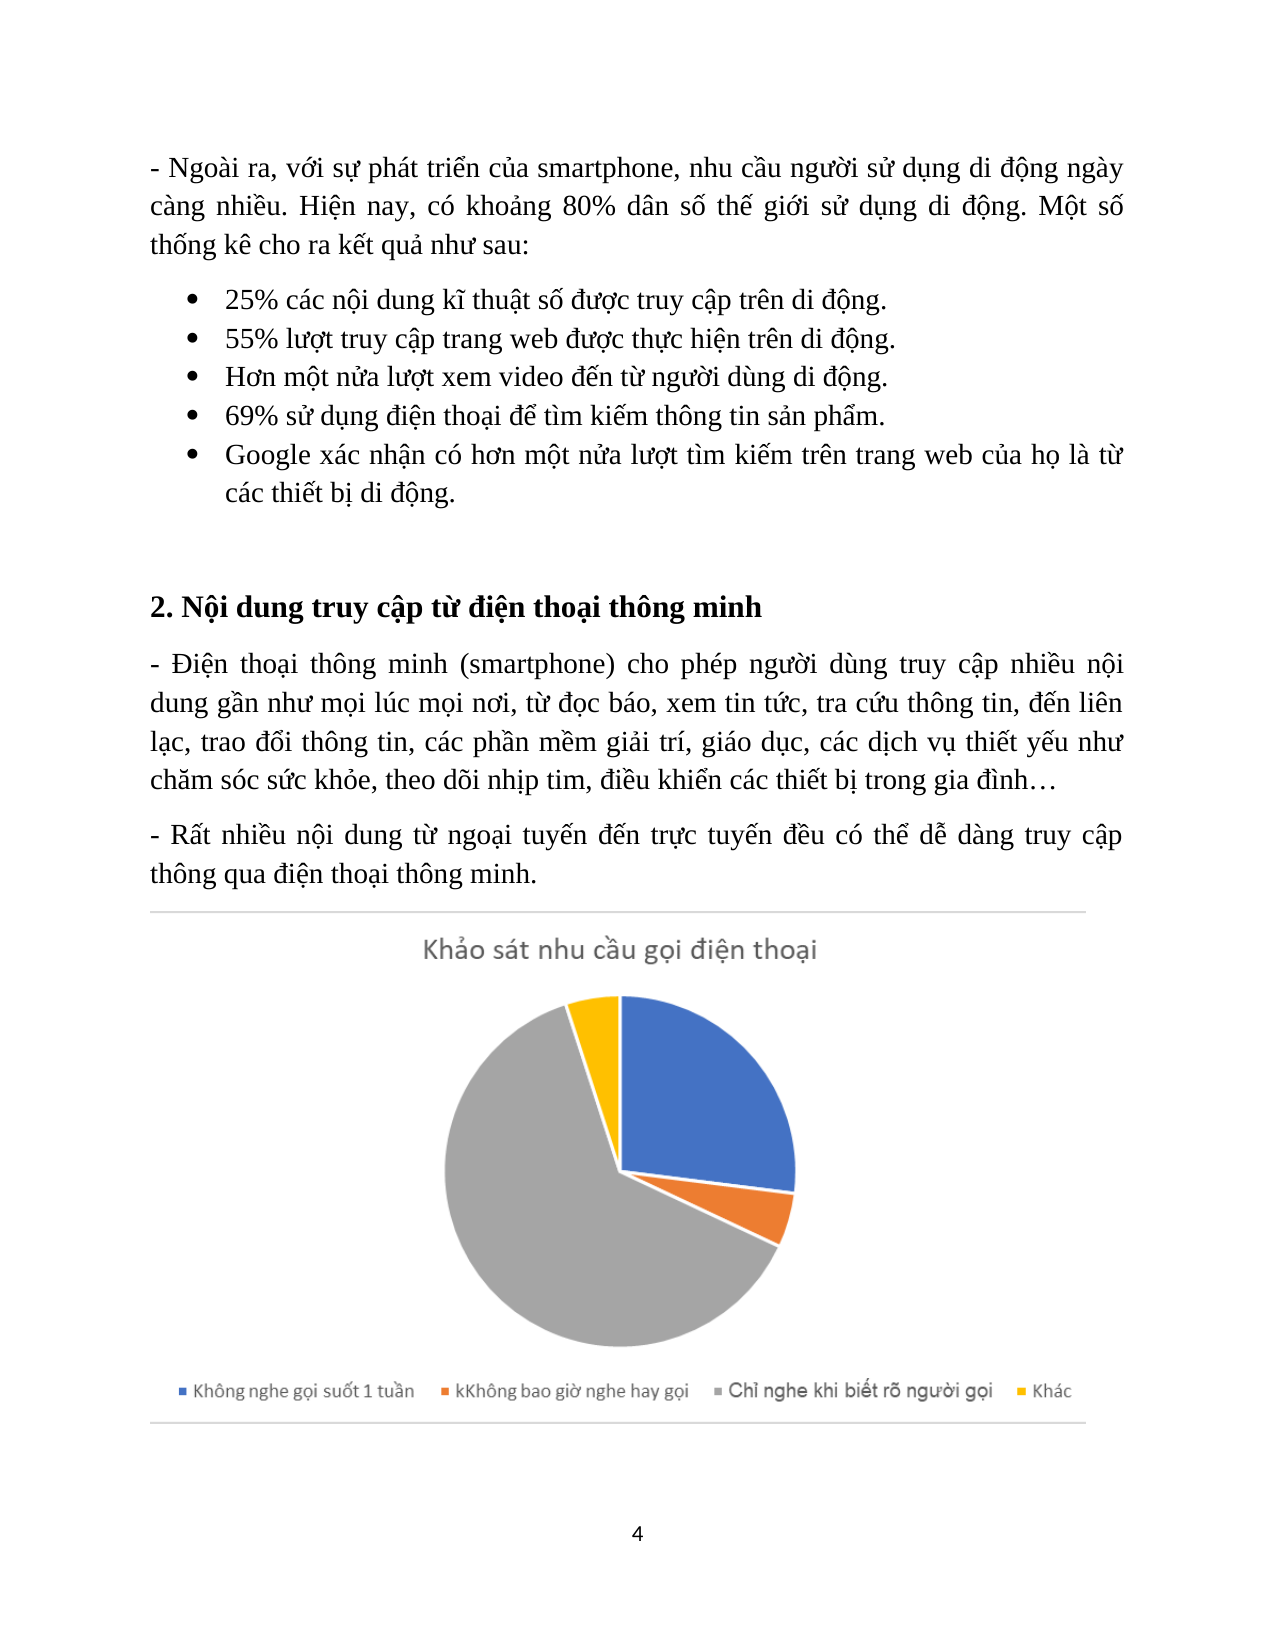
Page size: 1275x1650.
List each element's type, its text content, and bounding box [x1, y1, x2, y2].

list 69% sử dụng điện thoại để tìm kiếm thông tin sản phẩm. [187, 398, 1125, 432]
picture [150, 911, 1086, 1424]
text - Ngoài ra, với sự phát triển của smartphone, nhu cầu người sử dụng di động ngày càng nhiều. Hiện nay, có khoảng 80% dân số thế giới sử dụng di động. Một số thống kê cho ra kết quả như sau: [150, 150, 1125, 261]
list 55% lượt truy cập trang web được thực hiện trên di động. [187, 321, 1125, 354]
list Google xác nhận có hơn một nửa lượt tìm kiếm trên trang web của họ là từ các thiết bị di động. [187, 437, 1125, 509]
text 2. Nội dung truy cập từ điện thoại thông minh [150, 589, 1125, 624]
text - Rất nhiều nội dung từ ngoại tuyến đến trực tuyến đều có thể dễ dàng truy cập thông qua điện thoại thông minh. [150, 817, 1125, 889]
text - Điện thoại thông minh (smartphone) cho phép người dùng truy cập nhiều nội dung gần như mọi lúc mọi nơi, từ đọc báo, xem tin tức, tra cứu thông tin, đến liên lạc, trao đổi thông tin, các phần mềm giải trí, giáo dục, các dịch vụ thiết yếu như chăm sóc sức khỏe, theo dõi nhịp tim, điều khiển các thiết bị trong gia đình… [150, 647, 1125, 796]
list Hơn một nửa lượt xem video đến từ người dùng di động. [187, 359, 1125, 393]
list 25% các nội dung kĩ thuật số được truy cập trên di động. [187, 282, 1125, 316]
